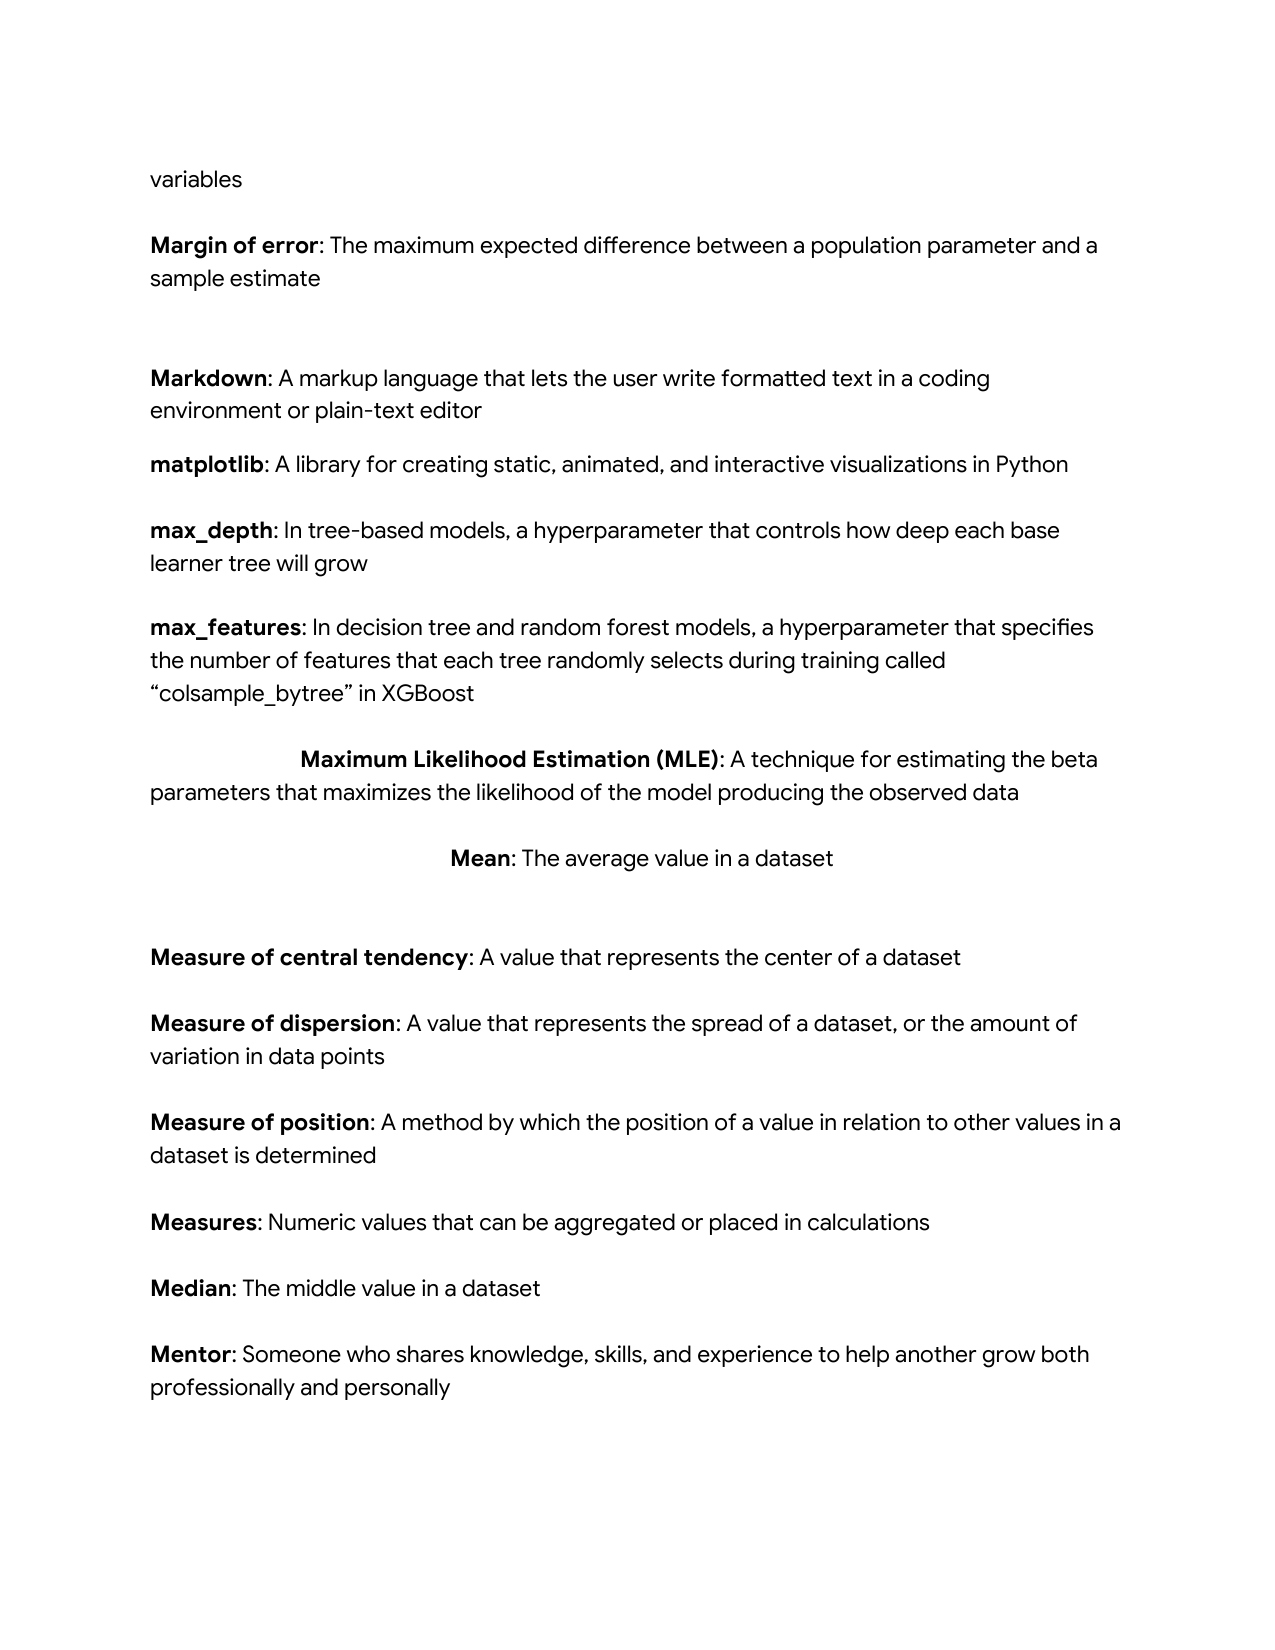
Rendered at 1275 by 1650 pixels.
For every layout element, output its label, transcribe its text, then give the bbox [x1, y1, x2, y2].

text Measures: Numeric values that can be aggregated or placed in calculations [150, 1208, 1125, 1269]
text max_features: In decision tree and random forest models, a hyperparameter that specifies the number of features that each tree randomly selects during training called “colsample_bytree” in XGBoost Maximum Likelihood Estimation (MLE): A technique for estimating the beta parameters that maximizes the likelihood of the model producing the observed data Mean: The average value in a dataset [150, 613, 1125, 939]
text Markdown: A markup language that lets the user write formatted text in a coding environment or plain-text editor [150, 364, 1125, 426]
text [150, 166, 1125, 227]
text Median: The middle value in a dataset [150, 1274, 1125, 1336]
text Mentor: Someone who shares knowledge, skills, and experience to help another grow both professionally and personally [150, 1340, 1125, 1434]
text Measure of position: A method by which the position of a value in relation to other values in a dataset is determined [150, 1109, 1125, 1203]
text Measure of dispersion: A value that represents the spread of a dataset, or the amount of variation in data points [150, 1009, 1125, 1104]
text max_depth: In tree-based models, a hyperparameter that controls how deep each base learner tree will grow [150, 517, 1125, 578]
text Measure of central tendency: A value that represents the center of a dataset [150, 943, 1125, 1005]
text matplotlib: A library for creating static, animated, and interactive visualizations in Python [150, 451, 1125, 479]
text Margin of error: The maximum expected difference between a population parameter and a sample estimate [150, 232, 1125, 359]
